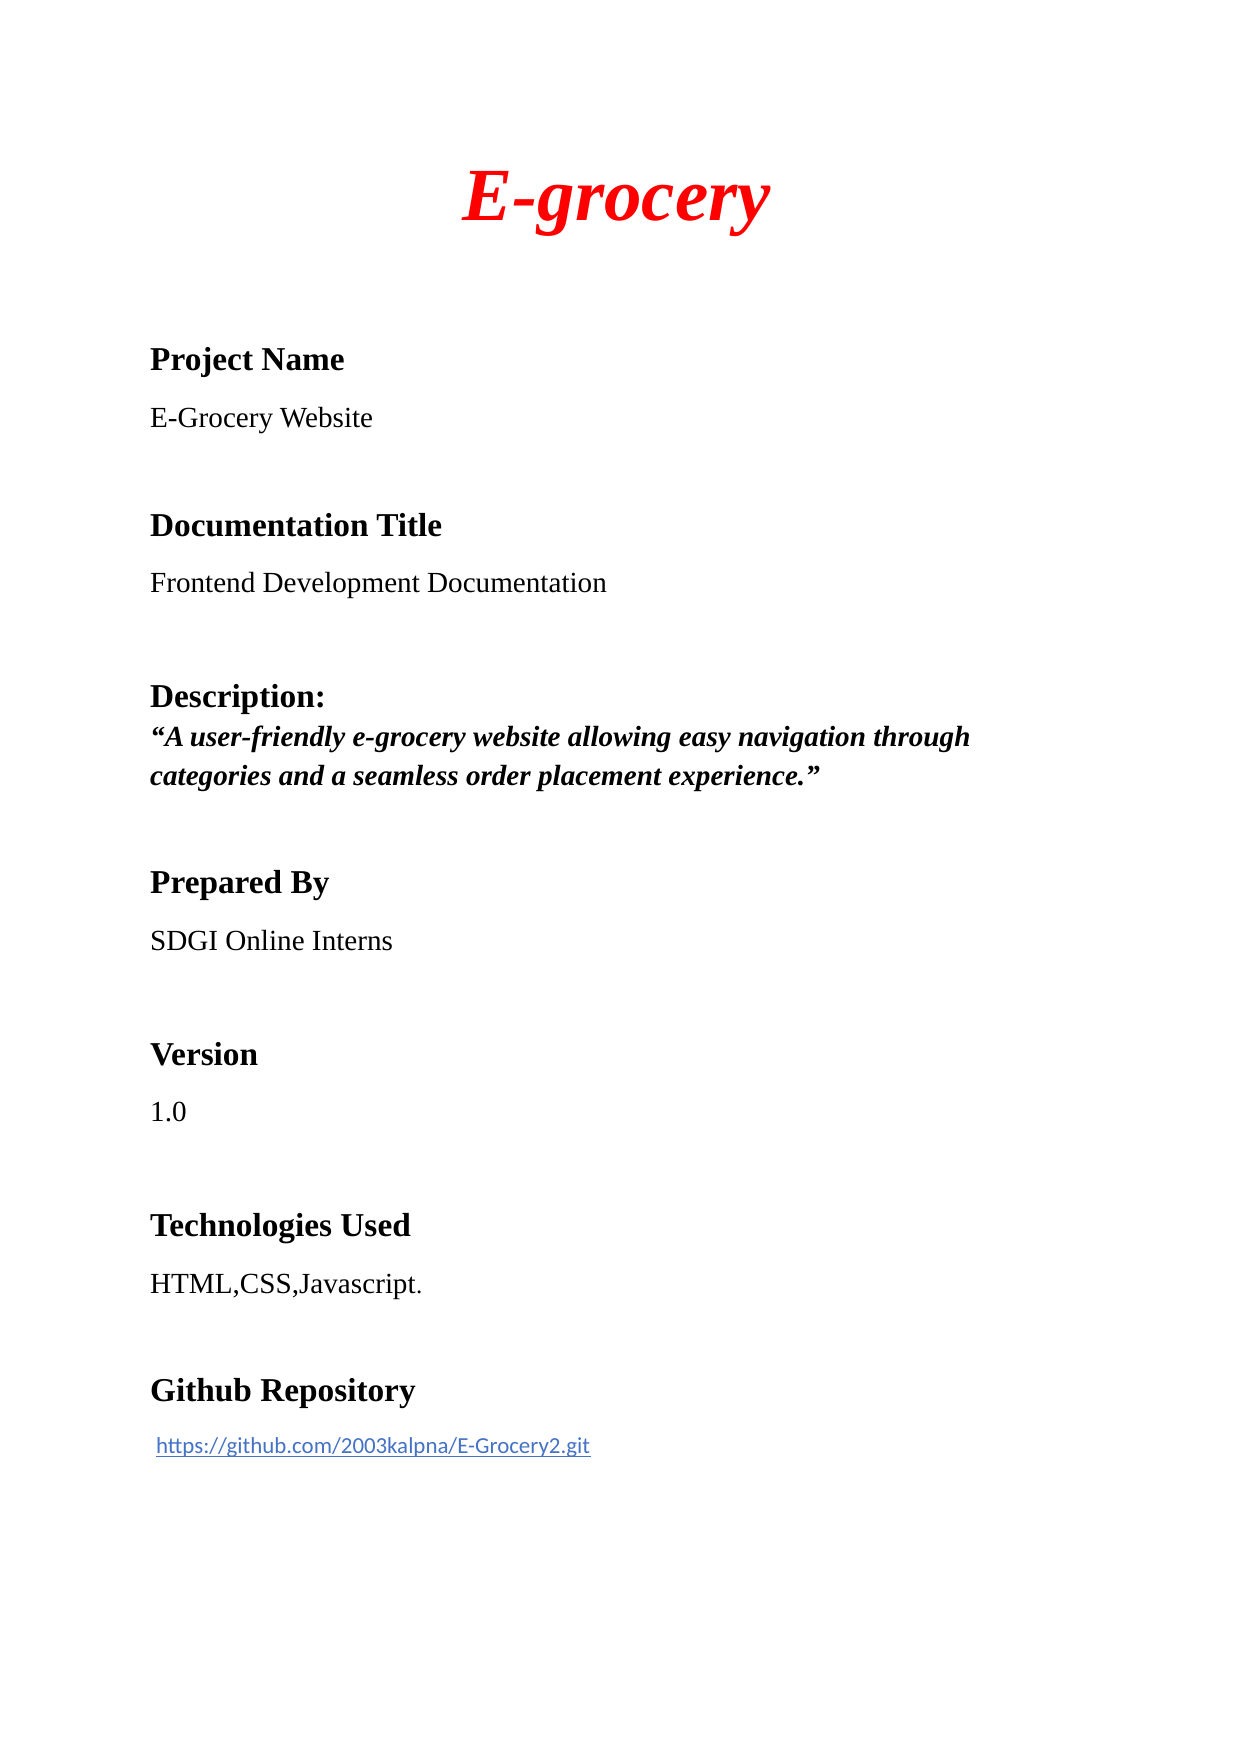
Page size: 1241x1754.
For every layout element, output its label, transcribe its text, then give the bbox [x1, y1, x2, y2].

text Description: “A user-friendly e-grocery website allowing easy navigation through categories and a seamless order placement experience.” [150, 676, 1090, 791]
text Github Repository [150, 1371, 1090, 1409]
text Version [150, 1034, 1090, 1072]
text Documentation Title [150, 505, 1090, 543]
text Frontend Development Documentation [150, 566, 1090, 599]
text E-grocery [150, 150, 1090, 236]
text Technologies Used [150, 1205, 1090, 1243]
text Project Name [150, 339, 1090, 377]
text E-Grocery Website [150, 400, 1090, 433]
text HTML,CSS,Javascript. [150, 1266, 1090, 1299]
text Prepared By [150, 863, 1090, 901]
text SDGI Online Interns [150, 923, 1090, 957]
text https://github.com/2003kalpna/E-Grocery2.git [150, 1431, 1090, 1459]
text 1.0 [150, 1094, 1090, 1128]
